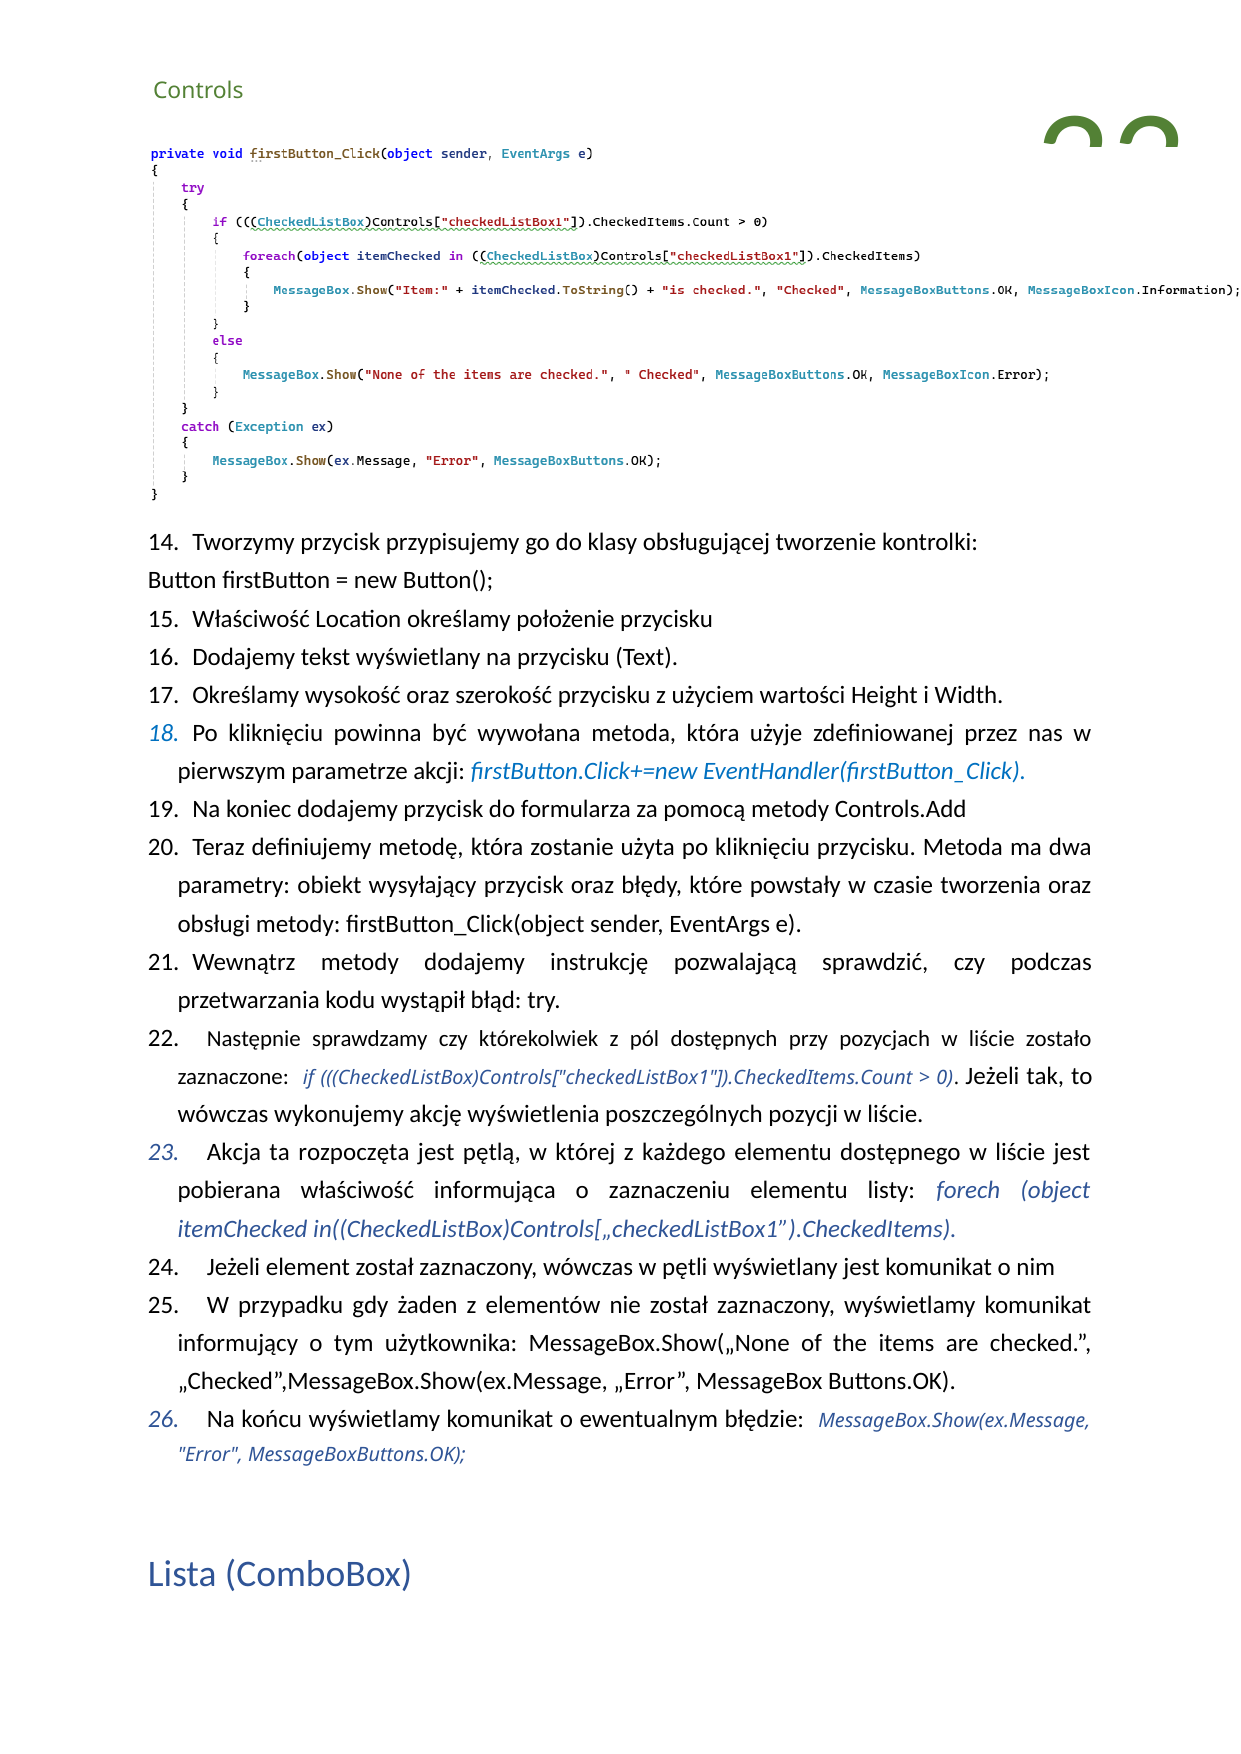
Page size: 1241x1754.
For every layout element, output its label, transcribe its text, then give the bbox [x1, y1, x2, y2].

list Następnie sprawdzamy czy którekolwiek z pól dostępnych przy pozycjach w liście zostało zaznaczone: if (((CheckedListBox)Controls["checkedListBox1"]).CheckedItems.Count > 0). Jeżeli tak, to wówczas wykonujemy akcję wyświetlenia poszczególnych pozycji w liście. [148, 1022, 1093, 1129]
list Jeżeli element został zaznaczony, wówczas w pętli wyświetlany jest komunikat o nim [148, 1251, 1093, 1281]
list Button firstButton = new Button(); [148, 564, 1093, 595]
list Akcja ta rozpoczęta jest pętlą, w której z każdego elementu dostępnego w liście jest pobierana właściwość informująca o zaznaczeniu elementu listy: forech (object itemChecked in((CheckedListBox)Controls[„checkedListBox1”).CheckedItems). [148, 1136, 1093, 1243]
list Na końcu wyświetlamy komunikat o ewentualnym błędzie: MessageBox.Show(ex.Message, "Error", MessageBoxButtons.OK); [148, 1403, 1093, 1467]
picture [147, 147, 1241, 508]
list Na koniec dodajemy przycisk do formularza za pomocą metody Controls.Add [148, 793, 1093, 824]
list Lista (ComboBox) [148, 1550, 1093, 1596]
list Dodajemy tekst wyświetlany na przycisku (Text). [148, 641, 1093, 671]
list Określamy wysokość oraz szerokość przycisku z użyciem wartości Height i Width. [148, 679, 1093, 709]
list Właściwość Location określamy położenie przycisku [148, 603, 1093, 633]
list W przypadku gdy żaden z elementów nie został zaznaczony, wyświetlamy komunikat informujący o tym użytkownika: MessageBox.Show(„None of the items are checked.”, „Checked”,MessageBox.Show(ex.Message, „Error”, MessageBox Buttons.OK). [148, 1289, 1093, 1396]
list Teraz definiujemy metodę, która zostanie użyta po kliknięciu przycisku. Metoda ma dwa parametry: obiekt wysyłający przycisk oraz błędy, które powstały w czasie tworzenia oraz obsługi metody: firstButton_Click(object sender, EventArgs e). [148, 831, 1093, 938]
list Wewnątrz metody dodajemy instrukcję pozwalającą sprawdzić, czy podczas przetwarzania kodu wystąpił błąd: try. [148, 946, 1093, 1014]
list Po kliknięciu powinna być wywołana metoda, która użyje zdefiniowanej przez nas w pierwszym parametrze akcji: firstButton.Click+=new EventHandler(firstButton_Click). [148, 717, 1093, 786]
list Tworzymy przycisk przypisujemy go do klasy obsługującej tworzenie kontrolki: [148, 526, 1093, 557]
